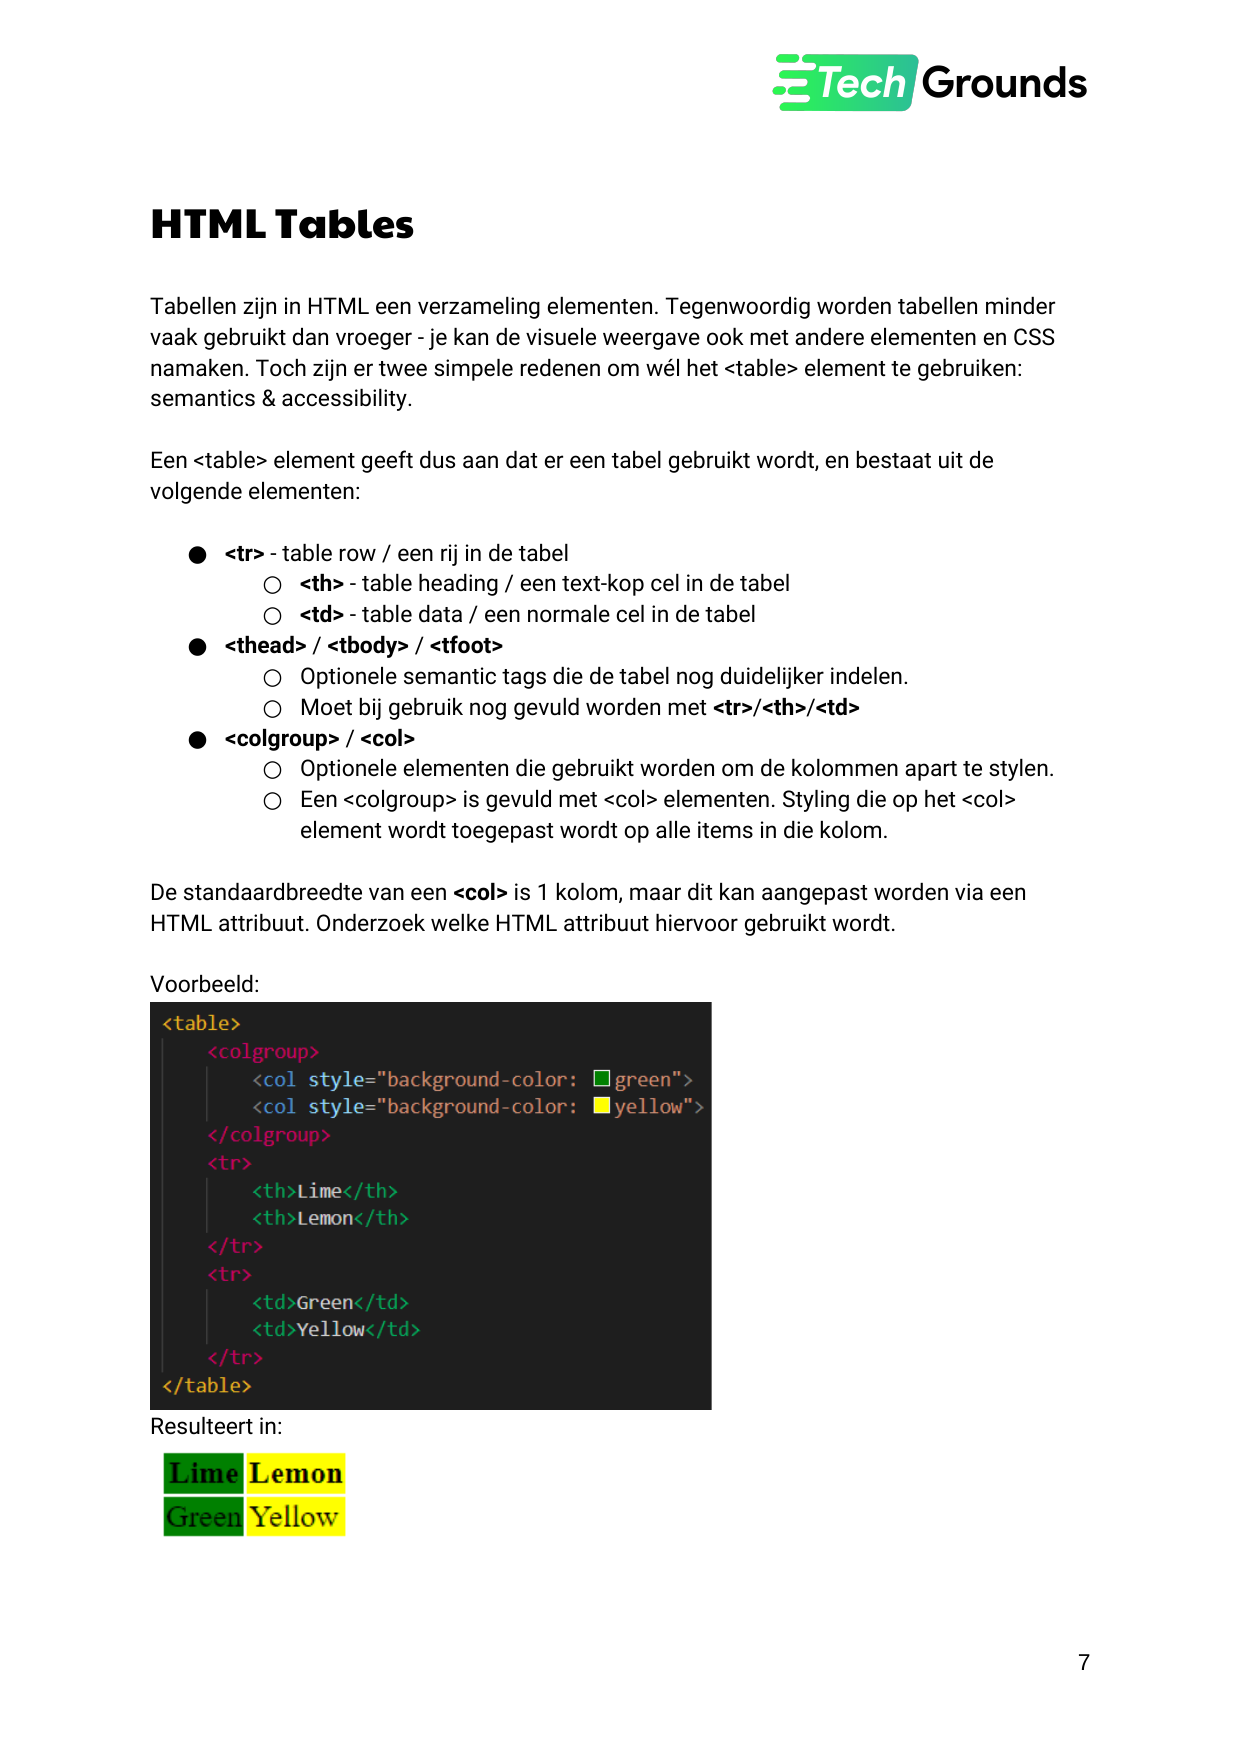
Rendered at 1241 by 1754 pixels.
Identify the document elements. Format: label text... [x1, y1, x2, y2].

text Een <table> element geeft dus aan dat er een tabel gebruikt wordt, en bestaat uit de volgende elementen: [150, 447, 1090, 505]
list <td> - table data / een normale cel in de tabel [262, 601, 1090, 628]
list <thead> / <tbody> / <tfoot> [187, 632, 1090, 659]
list Optionele semantic tags die de tabel nog duidelijker indelen. [262, 663, 1090, 690]
text De standaardbreedte van een <col> is 1 kolom, maar dit kan aangepast worden via een HTML attribuut. Onderzoek welke HTML attribuut hiervoor gebruikt wordt. [150, 879, 1090, 937]
picture [150, 1444, 366, 1552]
list Een <colgroup> is gevuld met <col> elementen. Styling die op het <col> element wordt toegepast wordt op alle items in die kolom. [262, 786, 1090, 844]
text Resulteert in: [150, 1413, 1090, 1440]
picture [150, 1002, 712, 1410]
list <colgroup> / <col> [187, 725, 1090, 752]
text Tabellen zijn in HTML een verzameling elementen. Tegenwoordig worden tabellen minder vaak gebruikt dan vroeger - je kan de visuele weergave ook met andere elementen en CSS namaken. Toch zijn er twee simpele redenen om wél het <table> element te gebruiken: semantics & accessibility. [150, 293, 1090, 412]
list <th> - table heading / een text-kop cel in de tabel [262, 571, 1090, 597]
text Voorbeeld: [150, 971, 1090, 998]
list Optionele elementen die gebruikt worden om de kolommen apart te stylen. [262, 756, 1090, 782]
subtitle HTML Tables [150, 192, 1090, 250]
picture [769, 40, 1091, 126]
list Moet bij gebruik nog gevuld worden met <tr>/<th>/<td> [262, 694, 1090, 721]
list <tr> - table row / een rij in de tabel [187, 540, 1090, 567]
